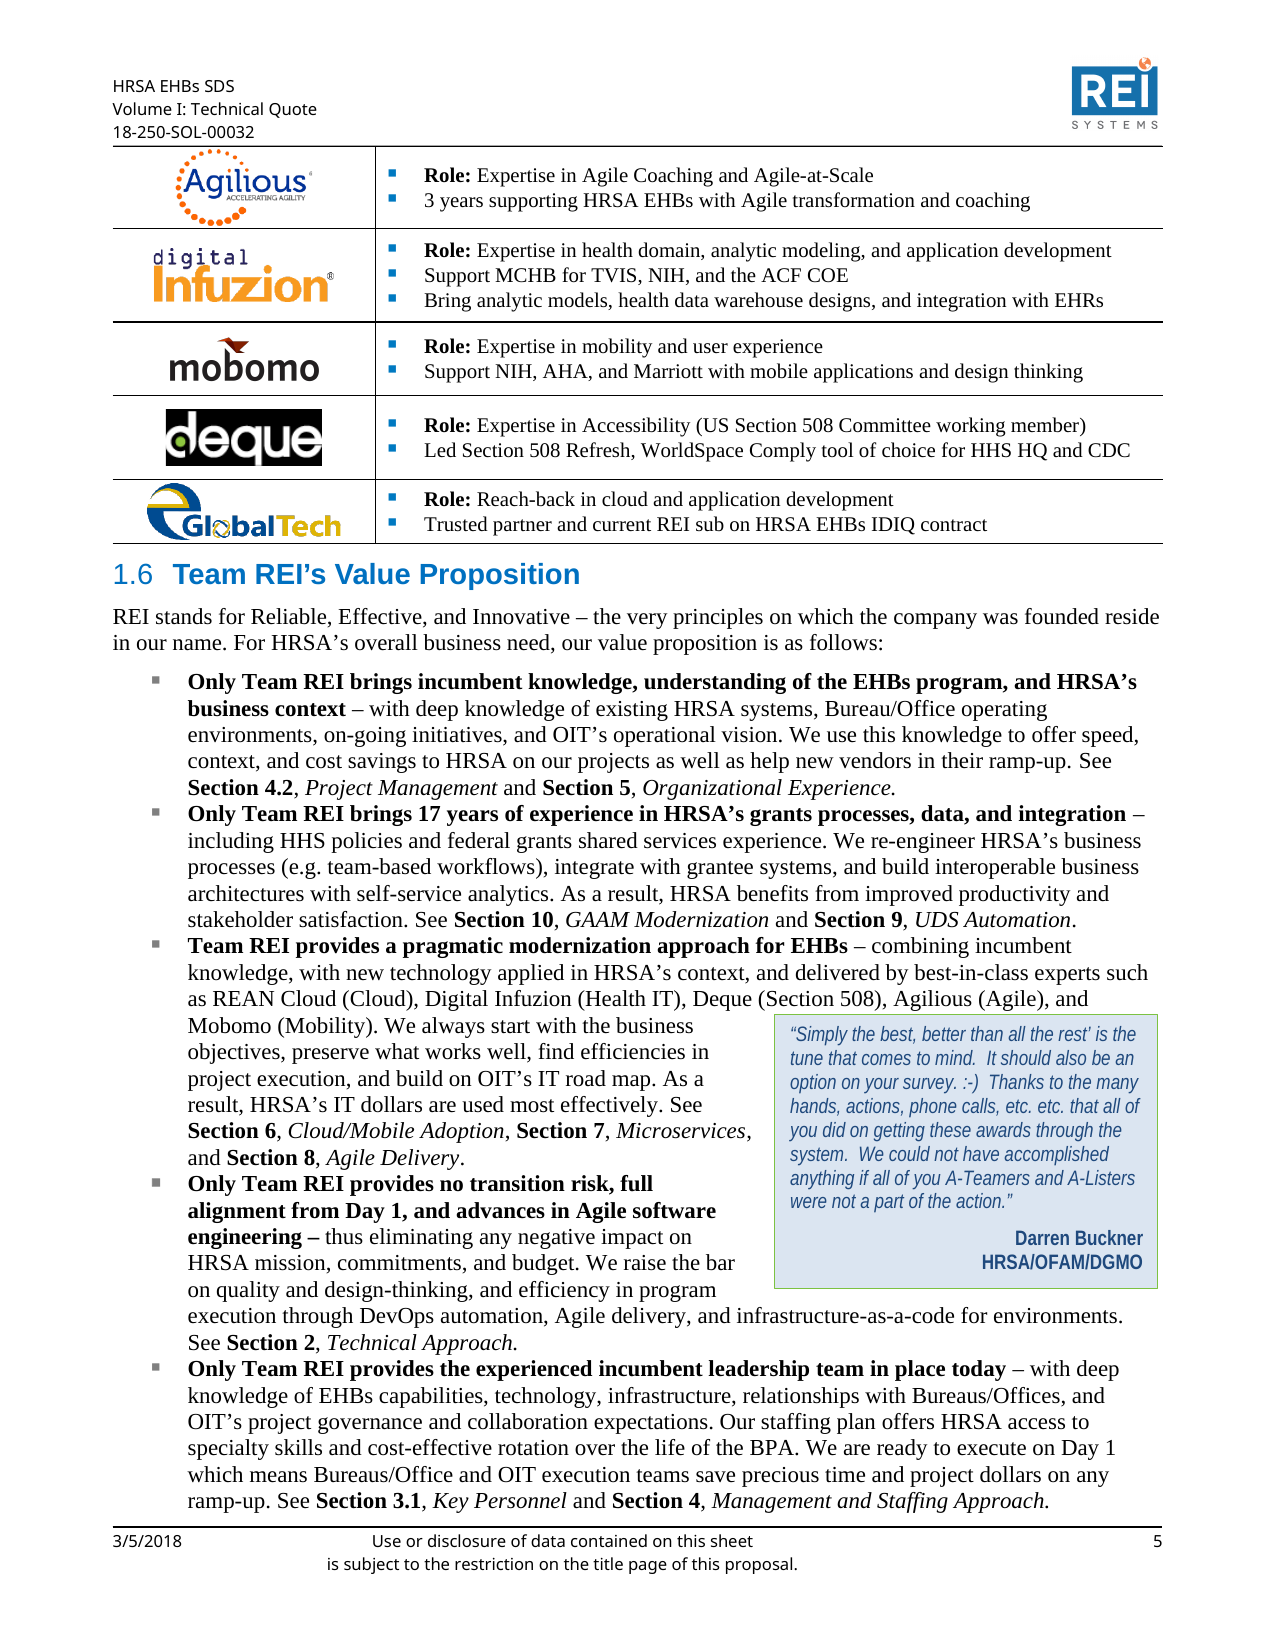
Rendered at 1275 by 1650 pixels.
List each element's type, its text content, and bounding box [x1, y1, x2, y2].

picture [147, 483, 341, 540]
picture [165, 409, 322, 466]
picture [153, 248, 334, 302]
text Team REI provides a pragmatic modernization approach for EHBs – combining incumbent knowledge, with new technology applied in HRSA’s context, and delivered by best-in-class experts such as REAN Cloud (Cloud), Digital Infuzion (Health IT), Deque (Section 508), Agilious (Agile), and Mobomo (Mobility). We always start with the business objectives, preserve what works well, find efficiencies in project execution, and build on OIT’s IT road map. As a result, HRSA’s IT dollars are used most effectively. See Section 6, Cloud/Mobile Adoption, Section 7, Microservices, and Section 8, Agile Delivery. [150, 932, 1162, 1170]
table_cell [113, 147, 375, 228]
text Only Team REI brings incumbent knowledge, understanding of the EHBs program, and HRSA’s business context – with deep knowledge of existing HRSA systems, Bureau/Office operating environments, on-going initiatives, and OIT’s operational vision. We use this knowledge to offer speed, context, and cost savings to HRSA on our projects as well as help new vendors in their ramp-up. See Section 4.2, Project Management and Section 5, Organizational Experience. [150, 668, 1162, 800]
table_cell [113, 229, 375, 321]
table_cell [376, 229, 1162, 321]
text REI stands for Reliable, Effective, and Innovative – the very principles on which the company was founded reside in our name. For HRSA’s overall business need, our value proposition is as follows: [112, 603, 1162, 656]
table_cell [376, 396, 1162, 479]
subtitle Team REI’s Value Proposition [112, 557, 1162, 590]
text Only Team REI provides no transition risk, full alignment from Day 1, and advances in Agile software engineering – thus eliminating any negative impact on HRSA mission, commitments, and budget. We raise the bar on quality and design-thinking, and efficiency in program execution through DevOps automation, Agile delivery, and infrastructure-as-a-code for environments. See Section 2, Technical Approach. [150, 1170, 1162, 1355]
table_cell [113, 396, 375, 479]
picture [1070, 55, 1160, 131]
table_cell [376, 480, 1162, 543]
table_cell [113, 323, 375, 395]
picture [165, 332, 323, 385]
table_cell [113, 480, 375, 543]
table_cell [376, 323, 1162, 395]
text Only Team REI brings 17 years of experience in HRSA’s grants processes, data, and integration – including HHS policies and federal grants shared services experience. We re-engineer HRSA’s business processes (e.g. team-based workflows), integrate with grantee systems, and build interoperable business architectures with self-service analytics. As a result, HRSA benefits from improved productivity and stakeholder satisfaction. See Section 10, GAAM Modernization and Section 9, UDS Automation. [150, 800, 1162, 932]
text Only Team REI provides the experienced incumbent leadership team in place today – with deep knowledge of EHBs capabilities, technology, infrastructure, relationships with Bureaus/Offices, and OIT’s project governance and collaboration expectations. Our staffing plan offers HRSA access to specialty skills and cost-effective rotation over the life of the BPA. We are ready to execute on Day 1 which means Bureaus/Office and OIT execution teams save precious time and project dollars on any ramp-up. See Section 3.1, Key Personnel and Section 4, Management and Staffing Approach. [150, 1355, 1162, 1513]
picture [175, 149, 313, 226]
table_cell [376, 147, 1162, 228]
